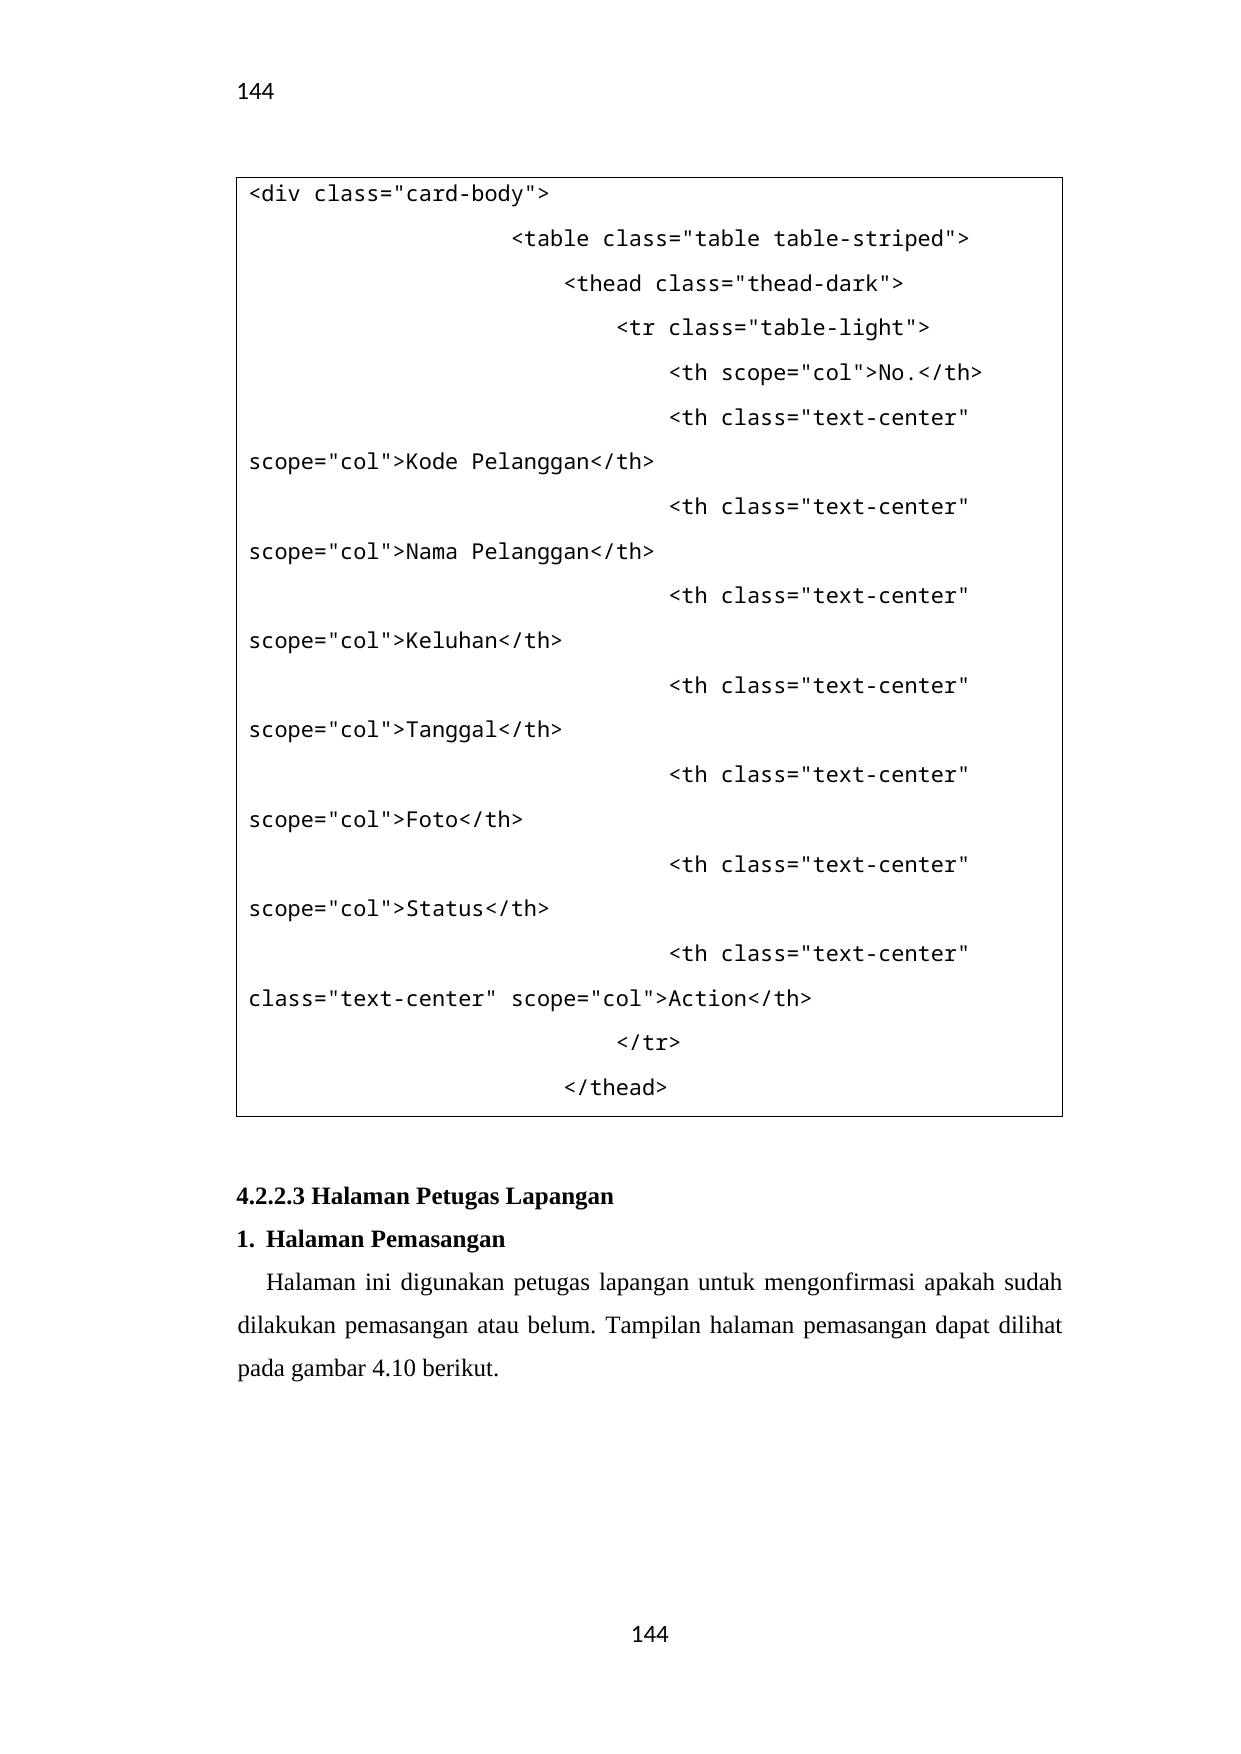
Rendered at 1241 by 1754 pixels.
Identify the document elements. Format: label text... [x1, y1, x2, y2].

table_header <div class="card-body"> <table class="table table-striped"> <thead class="thead-dark"> <tr class="table-light"> <th scope="col">No.</th> <th class="text-center" scope="col">Kode Pelanggan</th> <th class="text-center" scope="col">Nama Pelanggan</th> <th class="text-center" scope="col">Keluhan</th> <th class="text-center" scope="col">Tanggal</th> <th class="text-center" scope="col">Foto</th> <th class="text-center" scope="col">Status</th> <th class="text-center" class="text-center" scope="col">Action</th> </tr> </thead> [237, 178, 1062, 1116]
subtitle Halaman Petugas Lapangan [236, 1181, 1063, 1210]
list Halaman Pemasangan [236, 1224, 1063, 1253]
text Halaman ini digunakan petugas lapangan untuk mengonfirmasi apakah sudah dilakukan pemasangan atau belum. Tampilan halaman pemasangan dapat dilihat pada gambar 4.10 berikut. [237, 1267, 1063, 1382]
